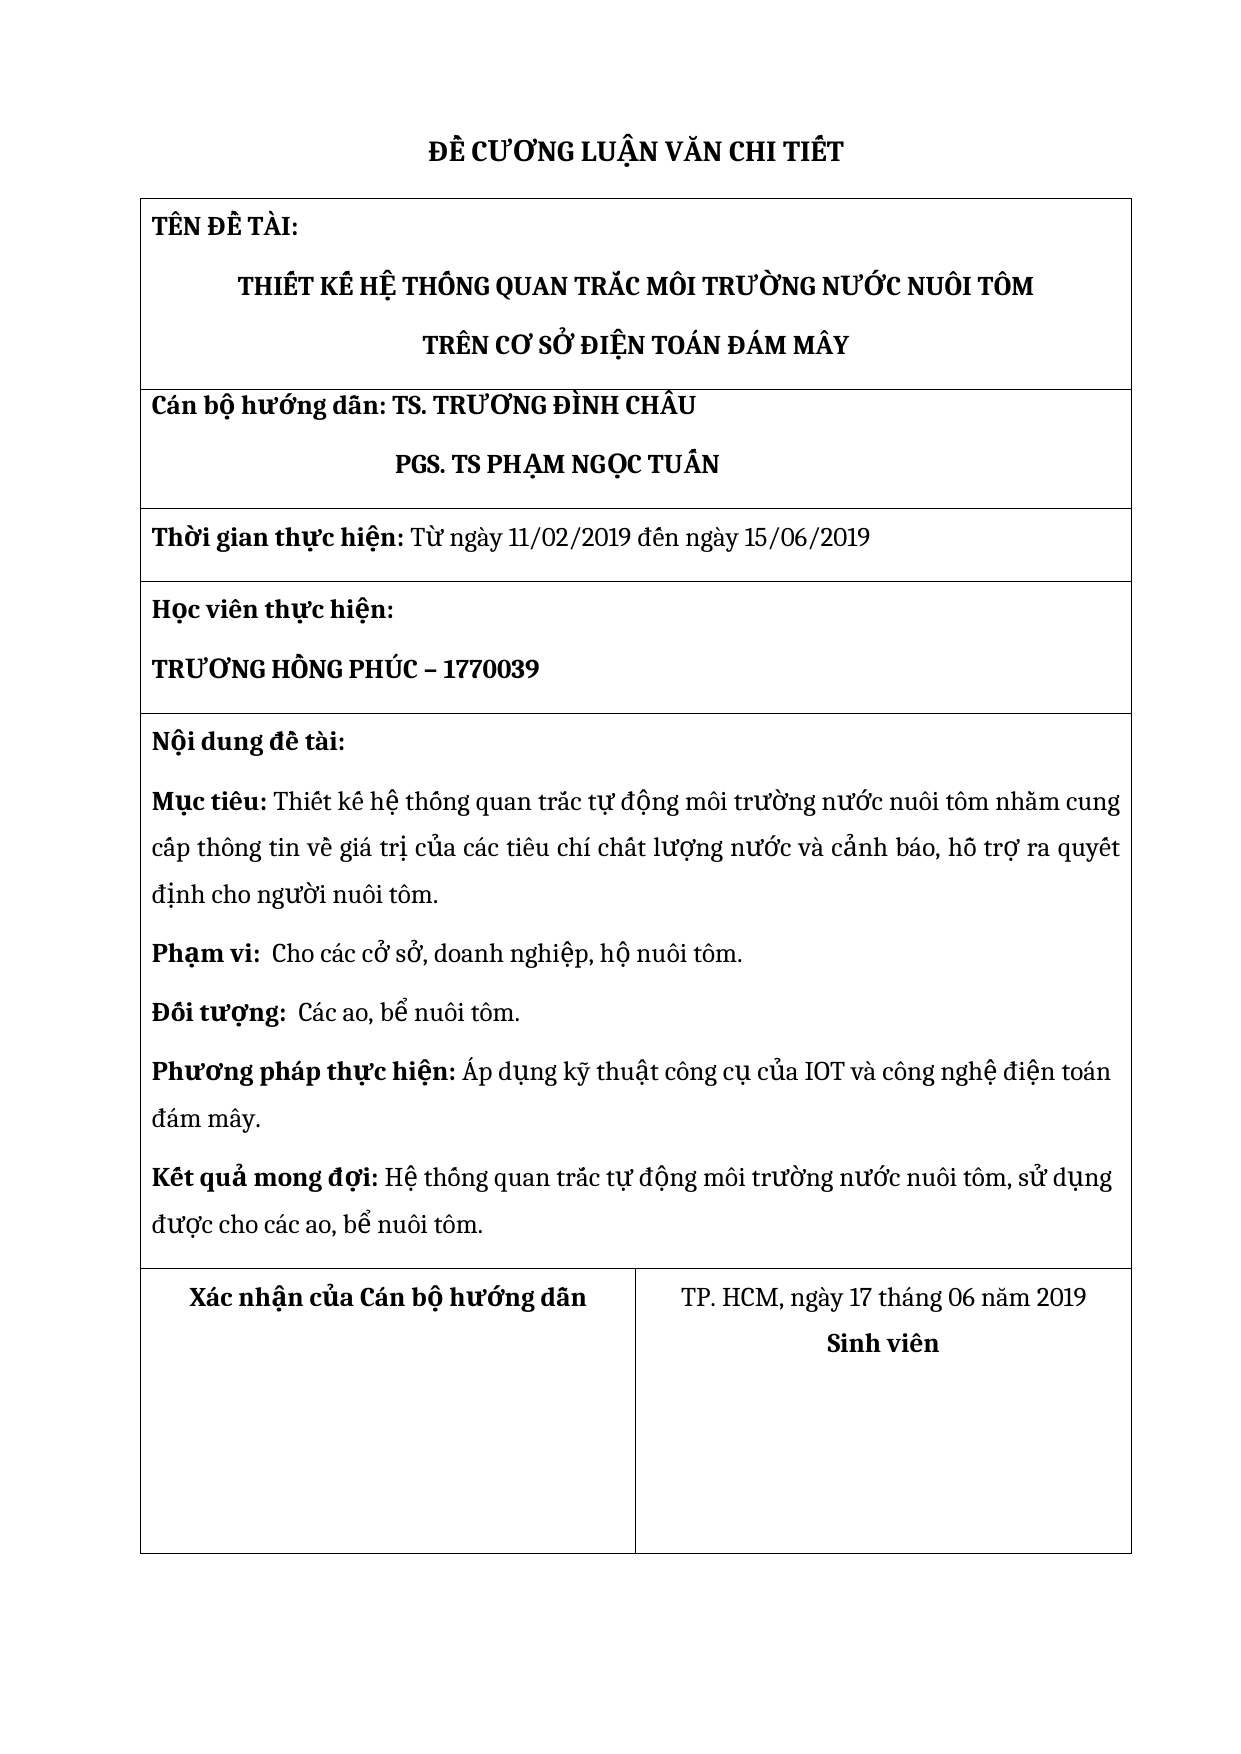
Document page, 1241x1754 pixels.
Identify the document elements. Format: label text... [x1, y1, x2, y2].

table_cell Học viên thực hiện: TRƯƠNG HỒNG PHÚC – 1770039 [141, 582, 1131, 713]
table_cell Thời gian thực hiện: Từ ngày 11/02/2019 đến ngày 15/06/2019 [141, 509, 1131, 581]
table_cell TP. HCM, ngày 17 tháng 06 năm 2019 Sinh viên [636, 1269, 1131, 1552]
text ĐỀ CƯƠNG LUẬN VĂN CHI TIẾT [150, 135, 1122, 168]
table_cell Nội dung đề tài: Mục tiêu: Thiết kế hệ thống quan trắc tự động môi trường nước nuôi tôm nhằm cung cấp thông tin về giá trị của các tiêu chí chất lượng nước và cảnh báo, hỗ trợ ra quyết định cho người nuôi tôm. Phạm vi: Cho các cở sở, doanh nghiệp, hộ nuôi tôm. Đối tượng: Các ao, bể nuôi tôm. Phương pháp thực hiện: Áp dụng kỹ thuật công cụ của IOT và công nghệ điện toán đám mây. Kết quả mong đợi: Hệ thống quan trắc tự động môi trường nước nuôi tôm, sử dụng được cho các ao, bể nuôi tôm. [141, 714, 1131, 1268]
table_header TÊN ĐỀ TÀI: THIẾT KẾ HỆ THỐNG QUAN TRẮC MÔI TRƯỜNG NƯỚC NUÔI TÔM TRÊN CƠ SỞ ĐIỆN TOÁN ĐÁM MÂY [141, 199, 1131, 389]
table_cell Cán bộ hướng dẫn: TS. TRƯƠNG ĐÌNH CHÂU PGS. TS PHẠM NGỌC TUẤN [141, 390, 1131, 508]
table_cell Xác nhận của Cán bộ hướng dẫn [141, 1269, 635, 1552]
